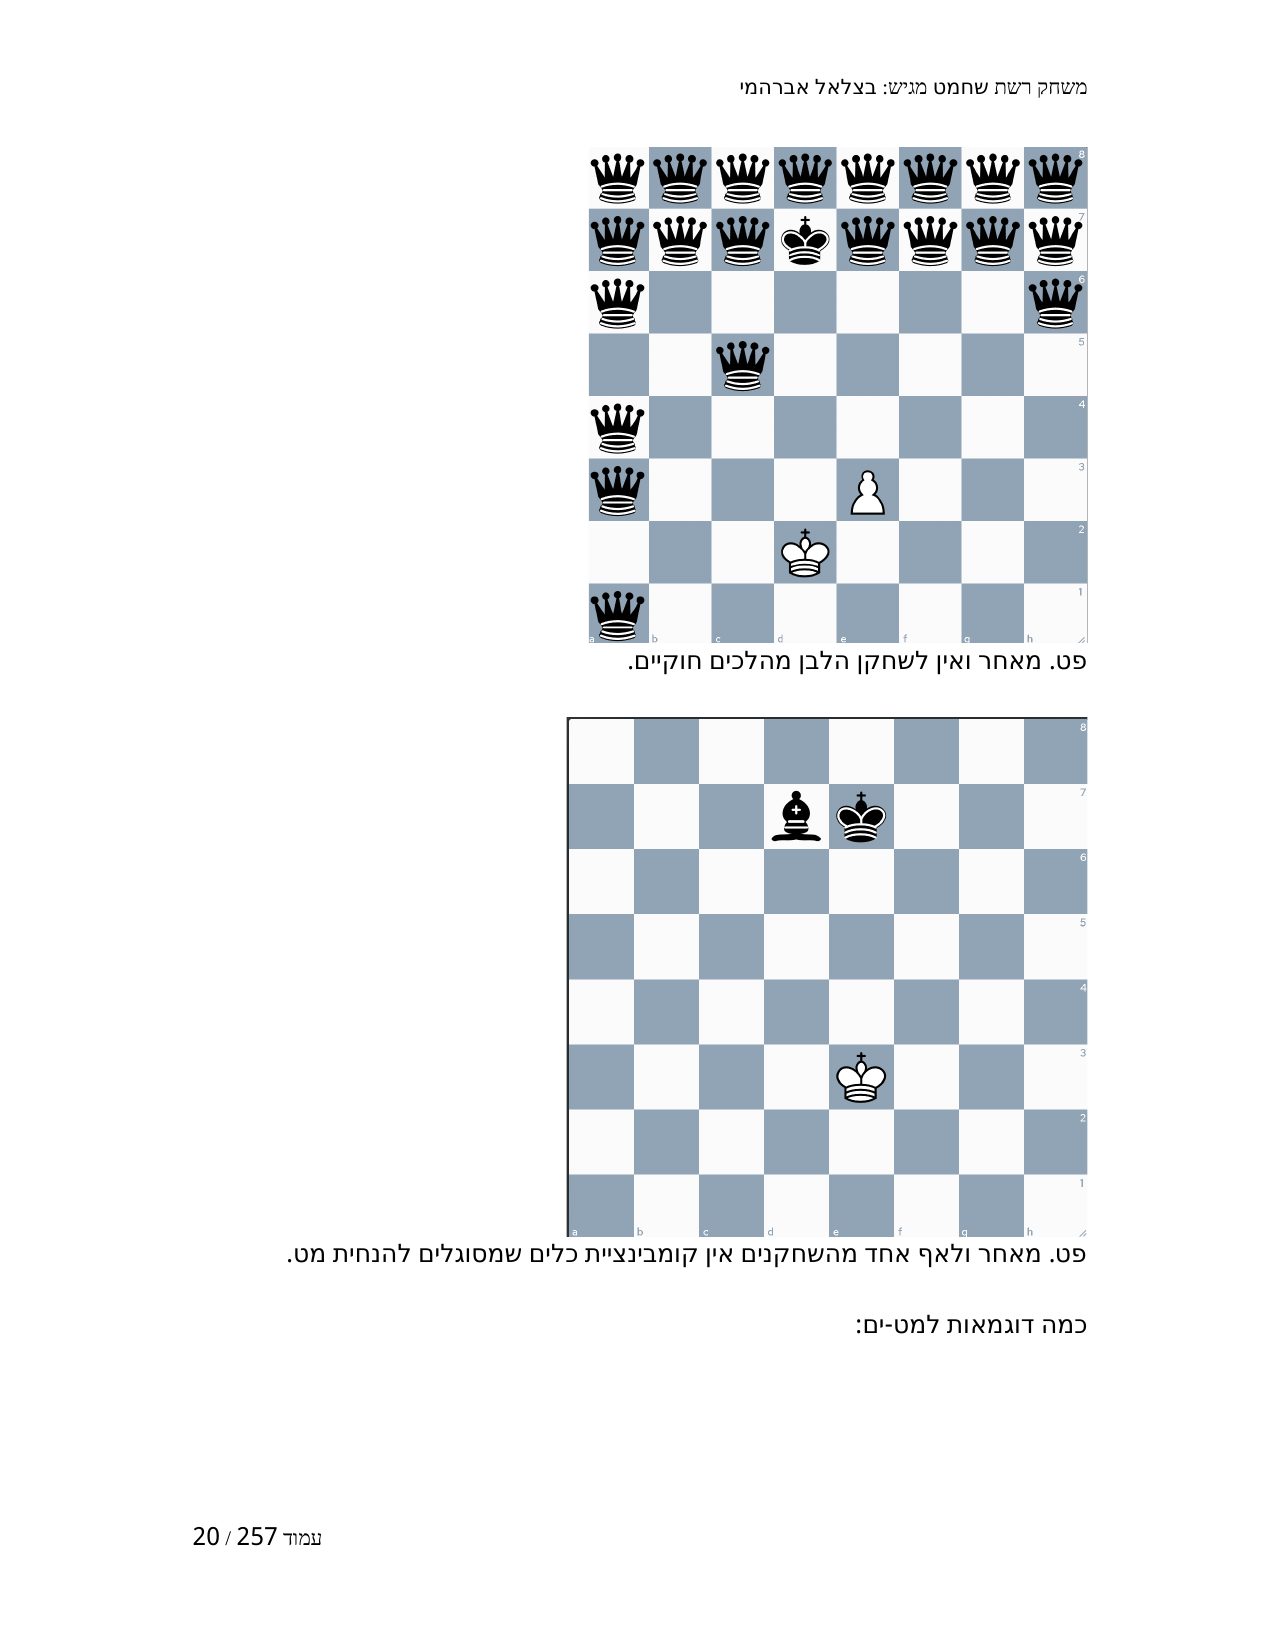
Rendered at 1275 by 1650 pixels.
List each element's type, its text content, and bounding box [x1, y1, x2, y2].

text פט. מאחר ואין לשחקן הלבן מהלכים חוקיים. [187, 647, 1087, 679]
picture [588, 147, 1088, 643]
text כמה דוגמאות למט-ים: [187, 1311, 1087, 1343]
picture [566, 717, 1088, 1237]
text פט. מאחר ולאף אחד מהשחקנים אין קומבינציית כלים שמסוגלים להנחית מט. [187, 1241, 1087, 1273]
